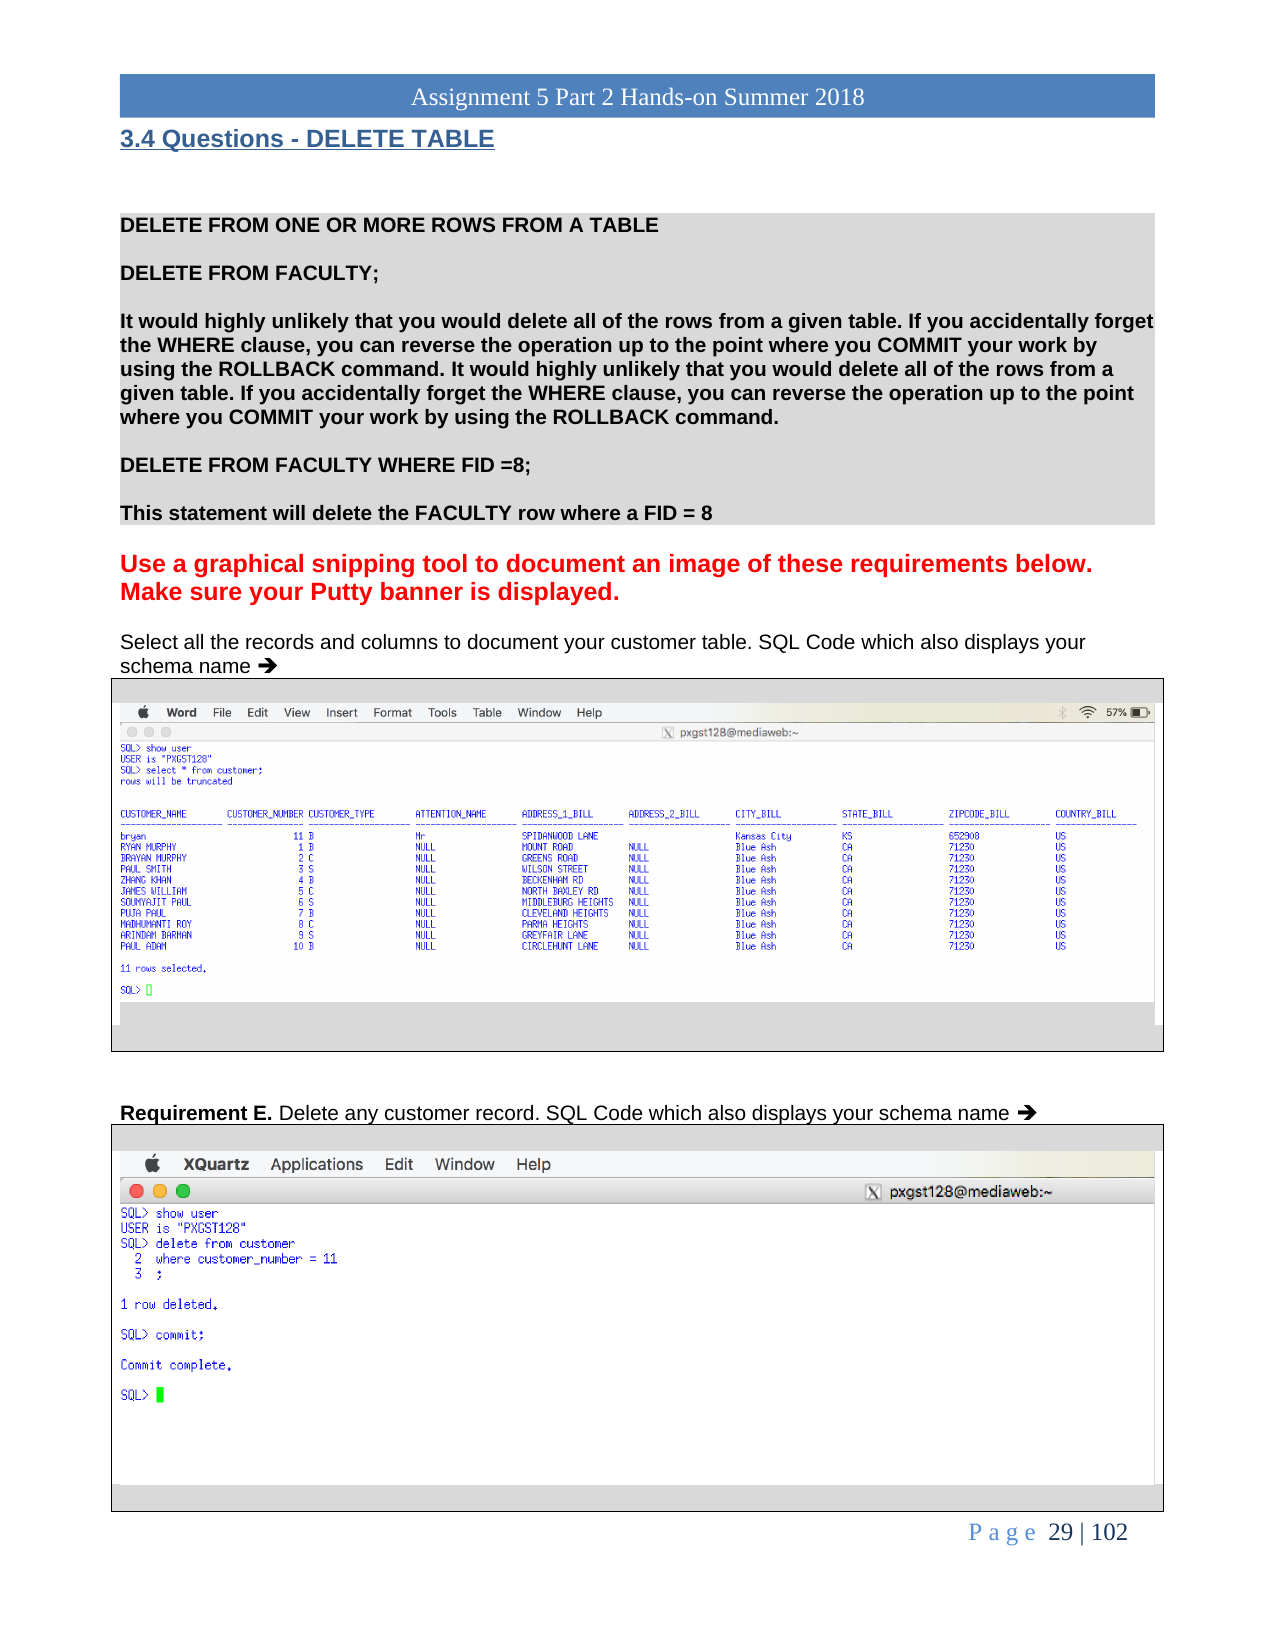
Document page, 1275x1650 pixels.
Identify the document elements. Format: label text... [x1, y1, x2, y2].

text DELETE FROM ONE OR MORE ROWS FROM A TABLE [120, 213, 1155, 237]
text Select all the records and columns to document your customer table. SQL Code which also displays your schema name [120, 630, 1155, 678]
text DELETE FROM FACULTY WHERE FID =8; [120, 453, 1155, 477]
text Requirement E. Delete any customer record. SQL Code which also displays your schema name [120, 1100, 1155, 1124]
subtitle 3.4 Questions - DELETE TABLE [120, 118, 1155, 153]
picture [120, 1151, 1155, 1485]
picture [120, 703, 1155, 1002]
text DELETE FROM FACULTY; [120, 261, 1155, 285]
text It would highly unlikely that you would delete all of the rows from a given table. If you accidentally forget the WHERE clause, you can reverse the operation up to the point where you COMMIT your work by using the ROLLBACK command. It would highly unlikely that you would delete all of the rows from a given table. If you accidentally forget the WHERE clause, you can reverse the operation up to the point where you COMMIT your work by using the ROLLBACK command. [120, 309, 1155, 429]
text Use a graphical snipping tool to document an image of these requirements below. Make sure your Putty banner is displayed. [120, 549, 1155, 606]
text This statement will delete the FACULTY row where a FID = 8 [120, 501, 1155, 525]
